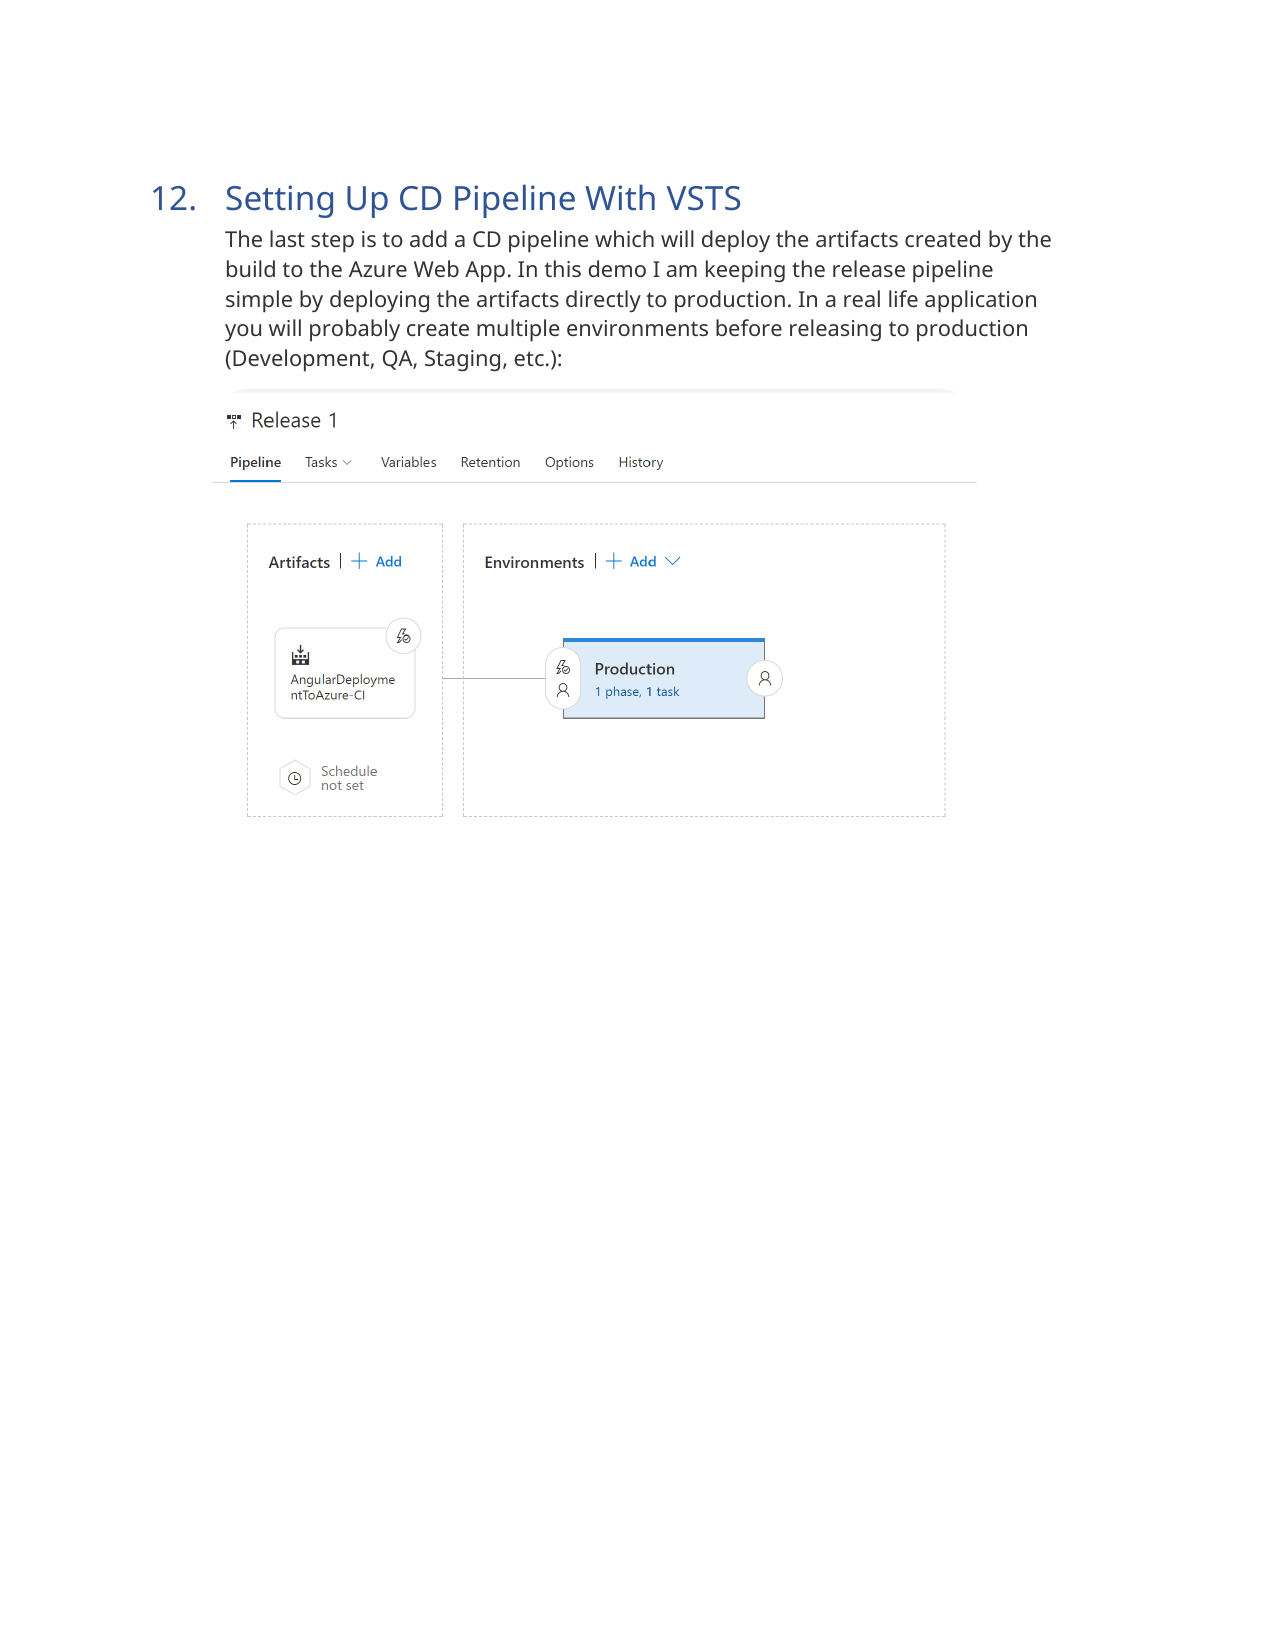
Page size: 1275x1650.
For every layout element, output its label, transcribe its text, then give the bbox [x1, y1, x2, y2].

picture [212, 388, 977, 842]
text The last step is to add a CD pipeline which will deploy the artifacts created by the build to the Azure Web App. In this demo I am keeping the release pipeline simple by deploying the artifacts directly to production. In a real life application you will probably create multiple environments before releasing to production (Development, QA, Staging, etc.): [225, 224, 1066, 373]
subtitle Setting Up CD Pipeline With VSTS [150, 175, 1255, 220]
